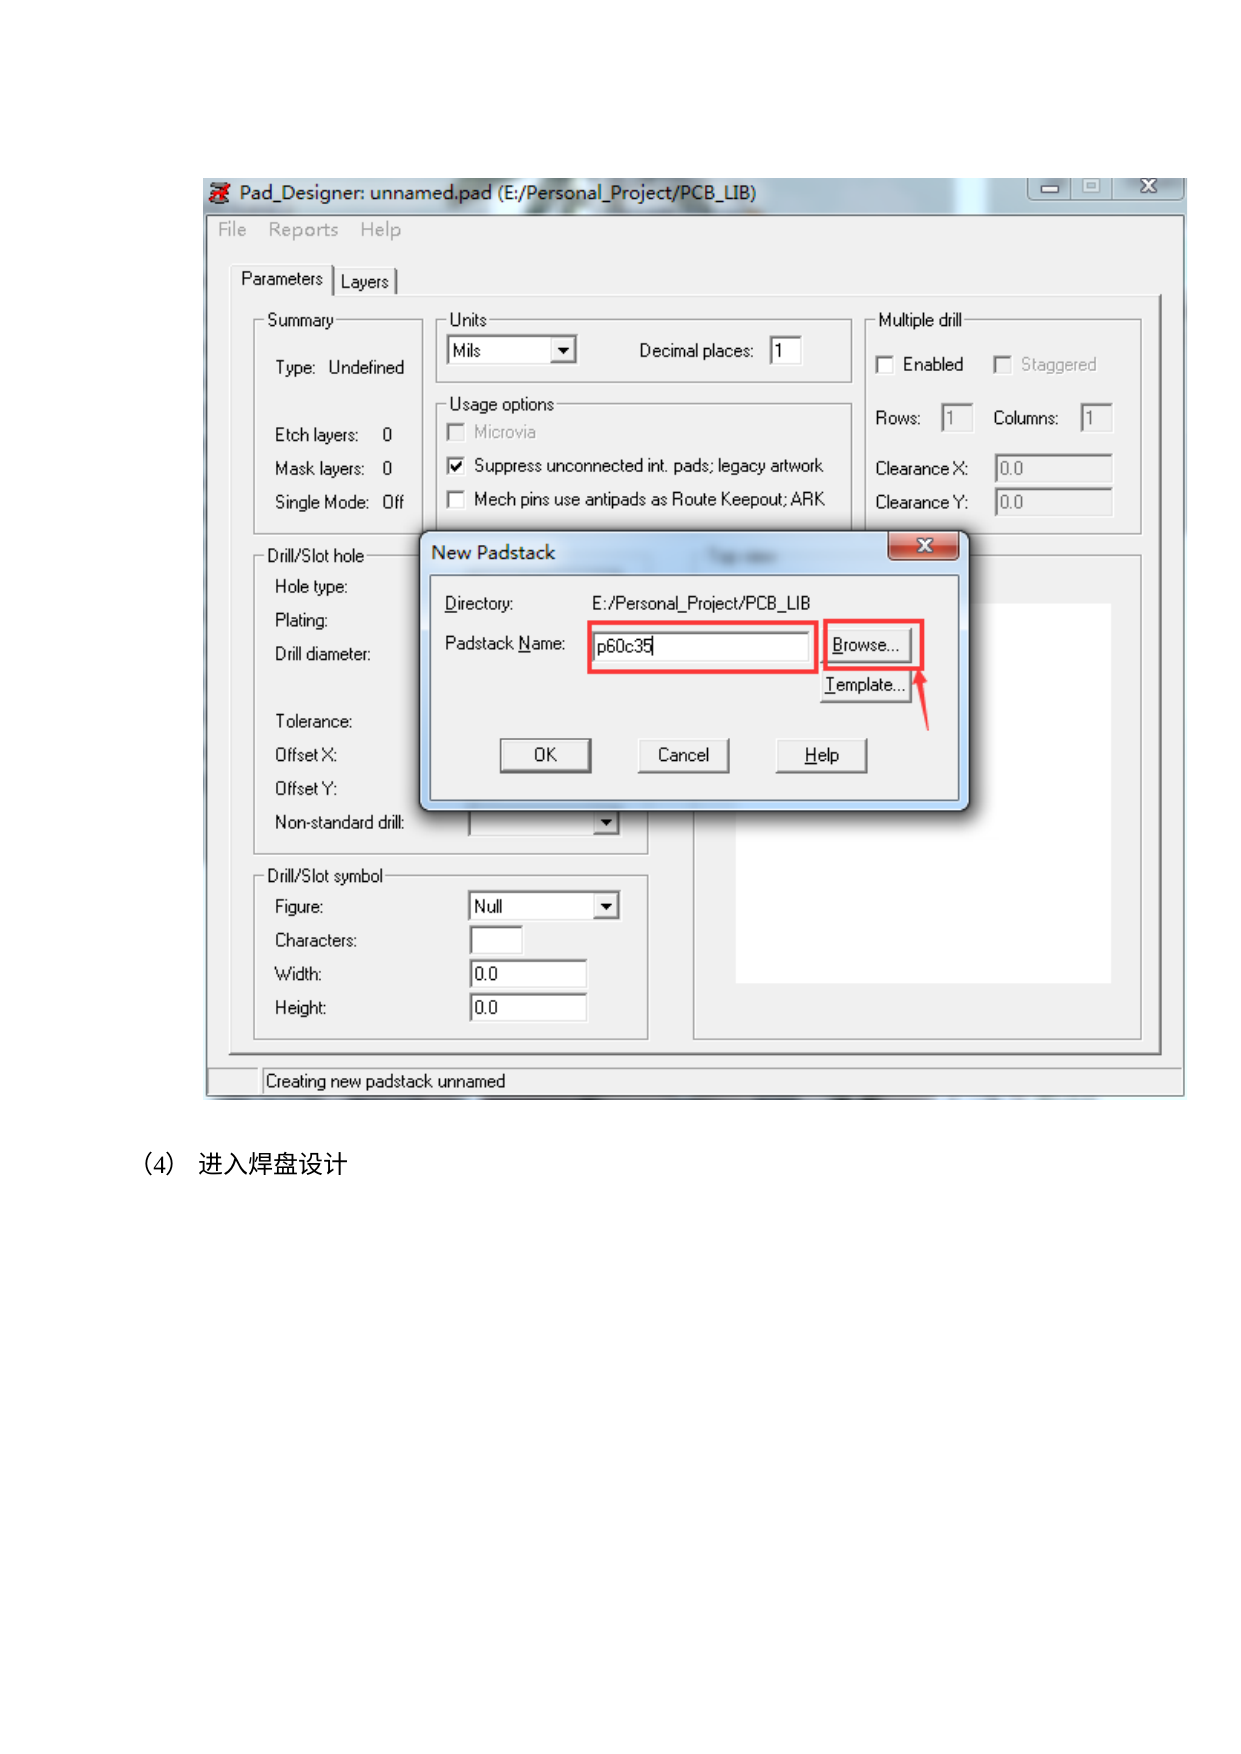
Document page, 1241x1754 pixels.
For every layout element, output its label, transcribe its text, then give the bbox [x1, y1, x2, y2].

picture [203, 178, 1188, 1100]
list 进入焊盘设计 [128, 1129, 1112, 1197]
